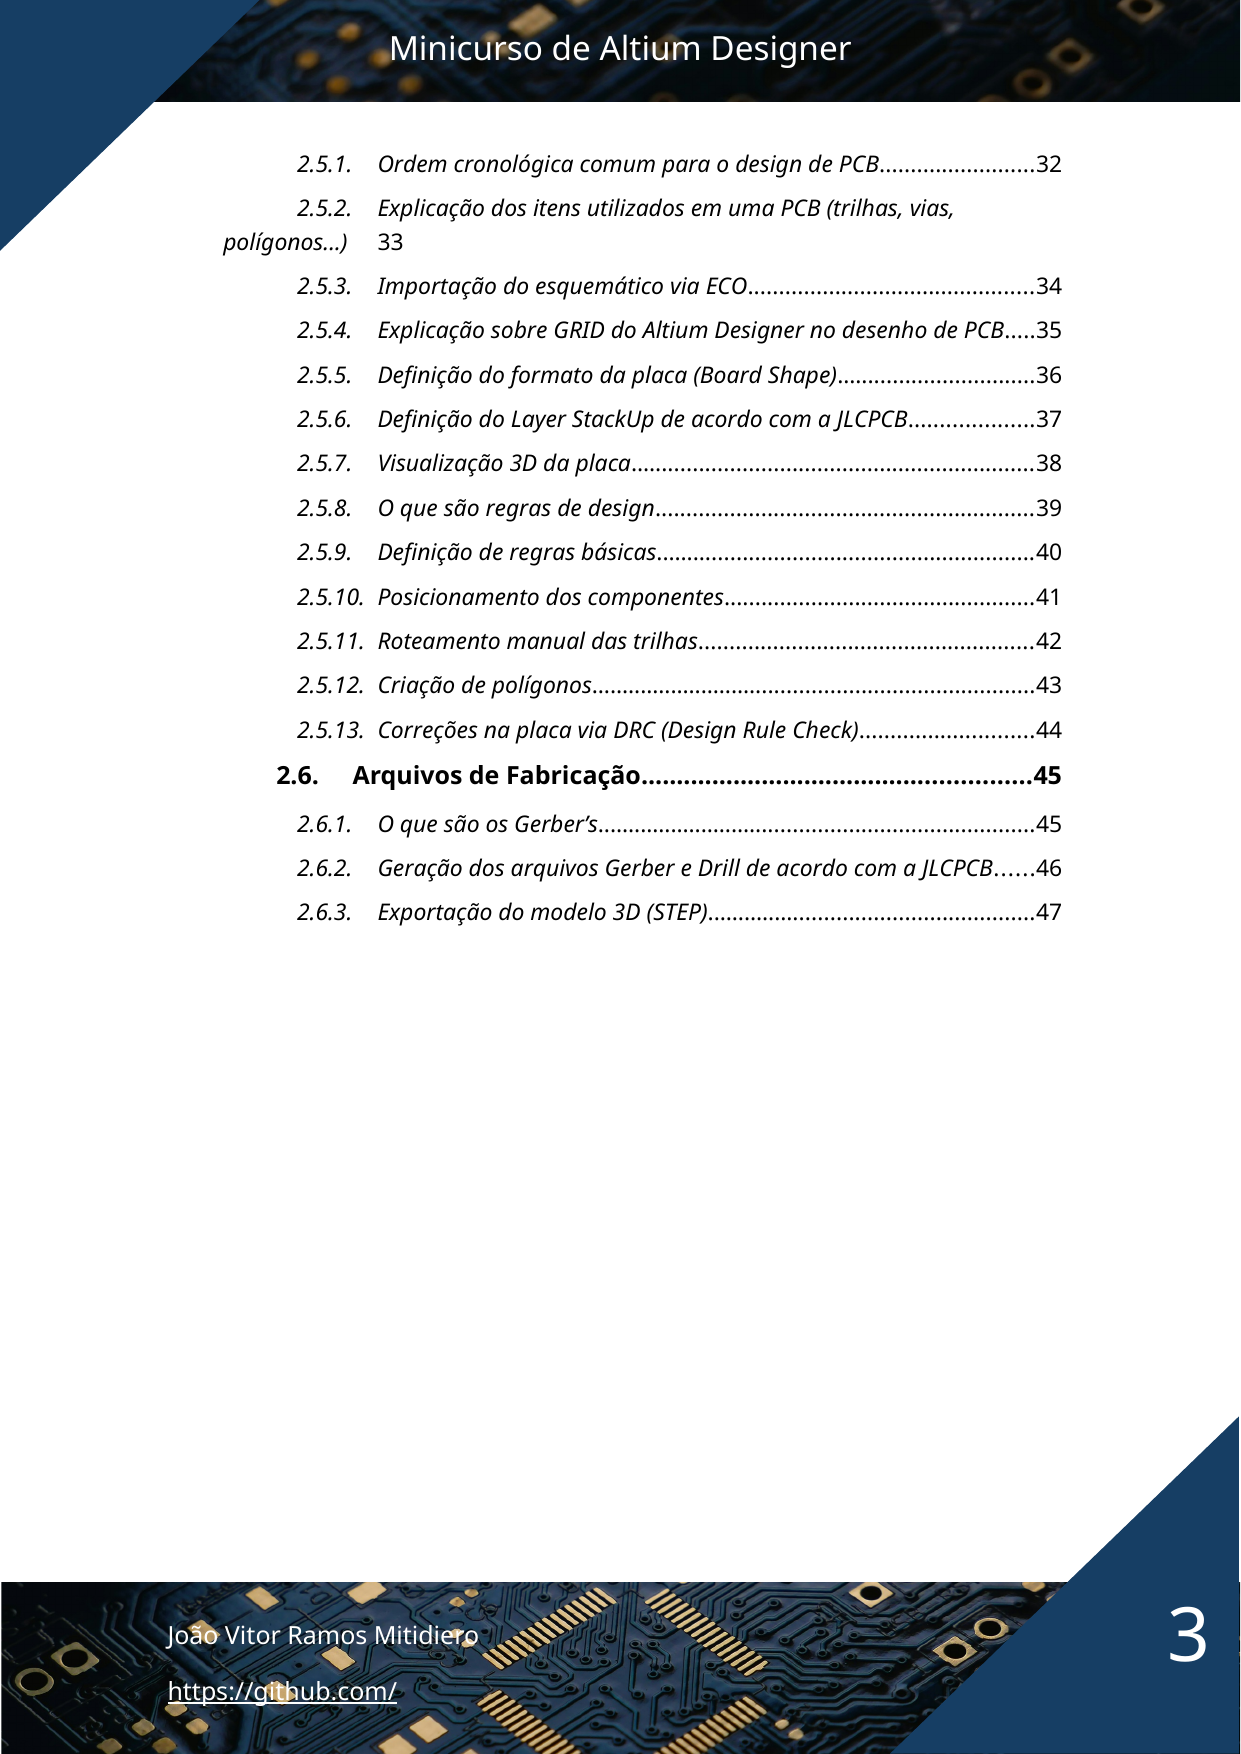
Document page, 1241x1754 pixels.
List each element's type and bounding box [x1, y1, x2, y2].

picture [156, 0, 1241, 102]
picture [1, 1582, 1066, 1754]
